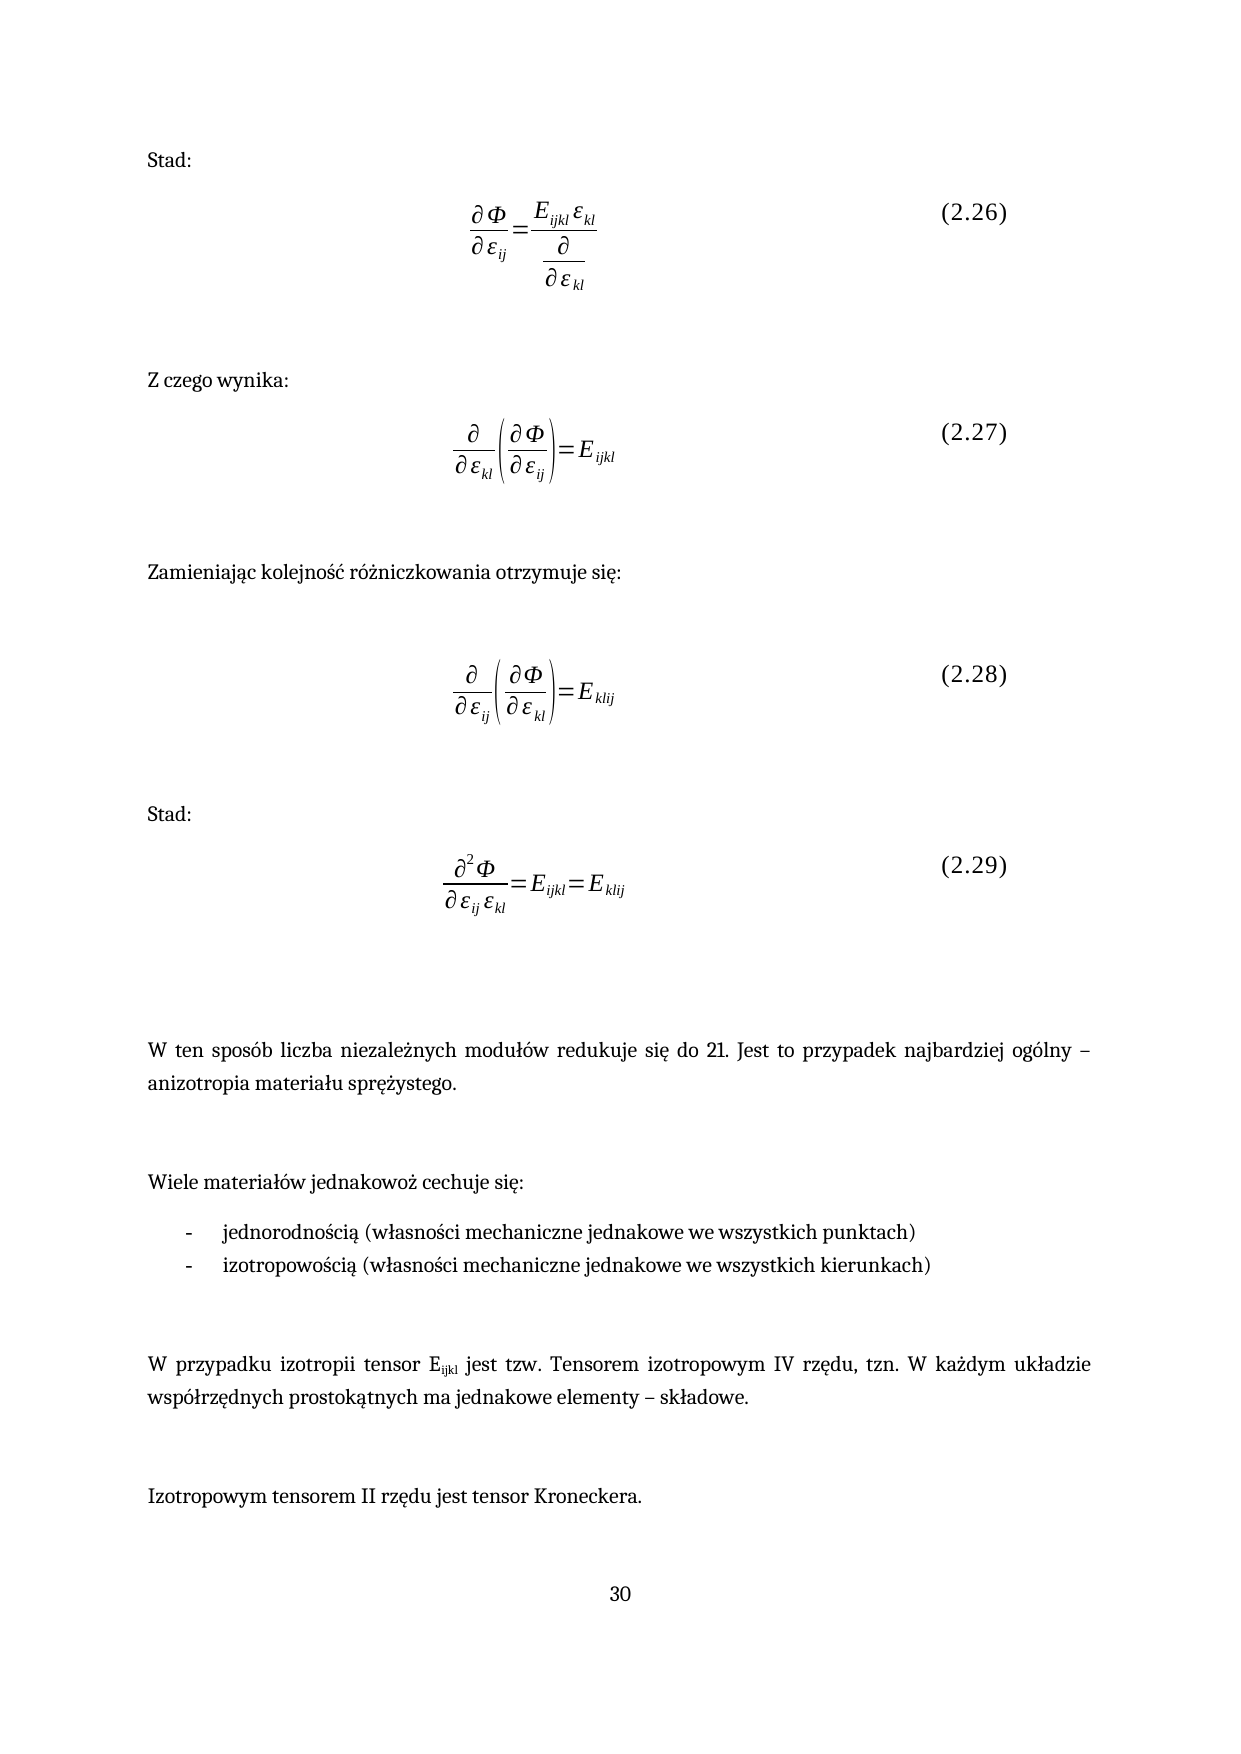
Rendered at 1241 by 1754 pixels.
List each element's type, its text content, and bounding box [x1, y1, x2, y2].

text Wiele materiałów jednakowoż cechuje się: [148, 1169, 1092, 1194]
text Zamieniając kolejność różniczkowania otrzymuje się: [148, 560, 1092, 585]
text Stad: [148, 148, 1092, 173]
table_header [136, 197, 930, 318]
text Z czego wynika: [148, 368, 1092, 393]
text W ten sposób liczba niezależnych modułów redukuje się do 21. Jest to przypadek najbardziej ogólny – anizotropia materiału sprężystego. [148, 1038, 1092, 1096]
text W przypadku izotropii tensor Eijkl jest tzw. Tensorem izotropowym IV rzędu, tzn. W każdym układzie współrzędnych prostokątnych ma jednakowe elementy – składowe. [148, 1352, 1092, 1410]
text Izotropowym tensorem II rzędu jest tensor Kroneckera. [148, 1483, 1092, 1509]
table_header [136, 659, 930, 752]
table_header [136, 851, 930, 988]
list jednorodnością (własności mechaniczne jednakowe we wszystkich punktach) [185, 1219, 1092, 1245]
text Stad: [148, 801, 1092, 826]
table_header [136, 417, 930, 511]
list izotropowością (własności mechaniczne jednakowe we wszystkich kierunkach) [185, 1252, 1092, 1278]
